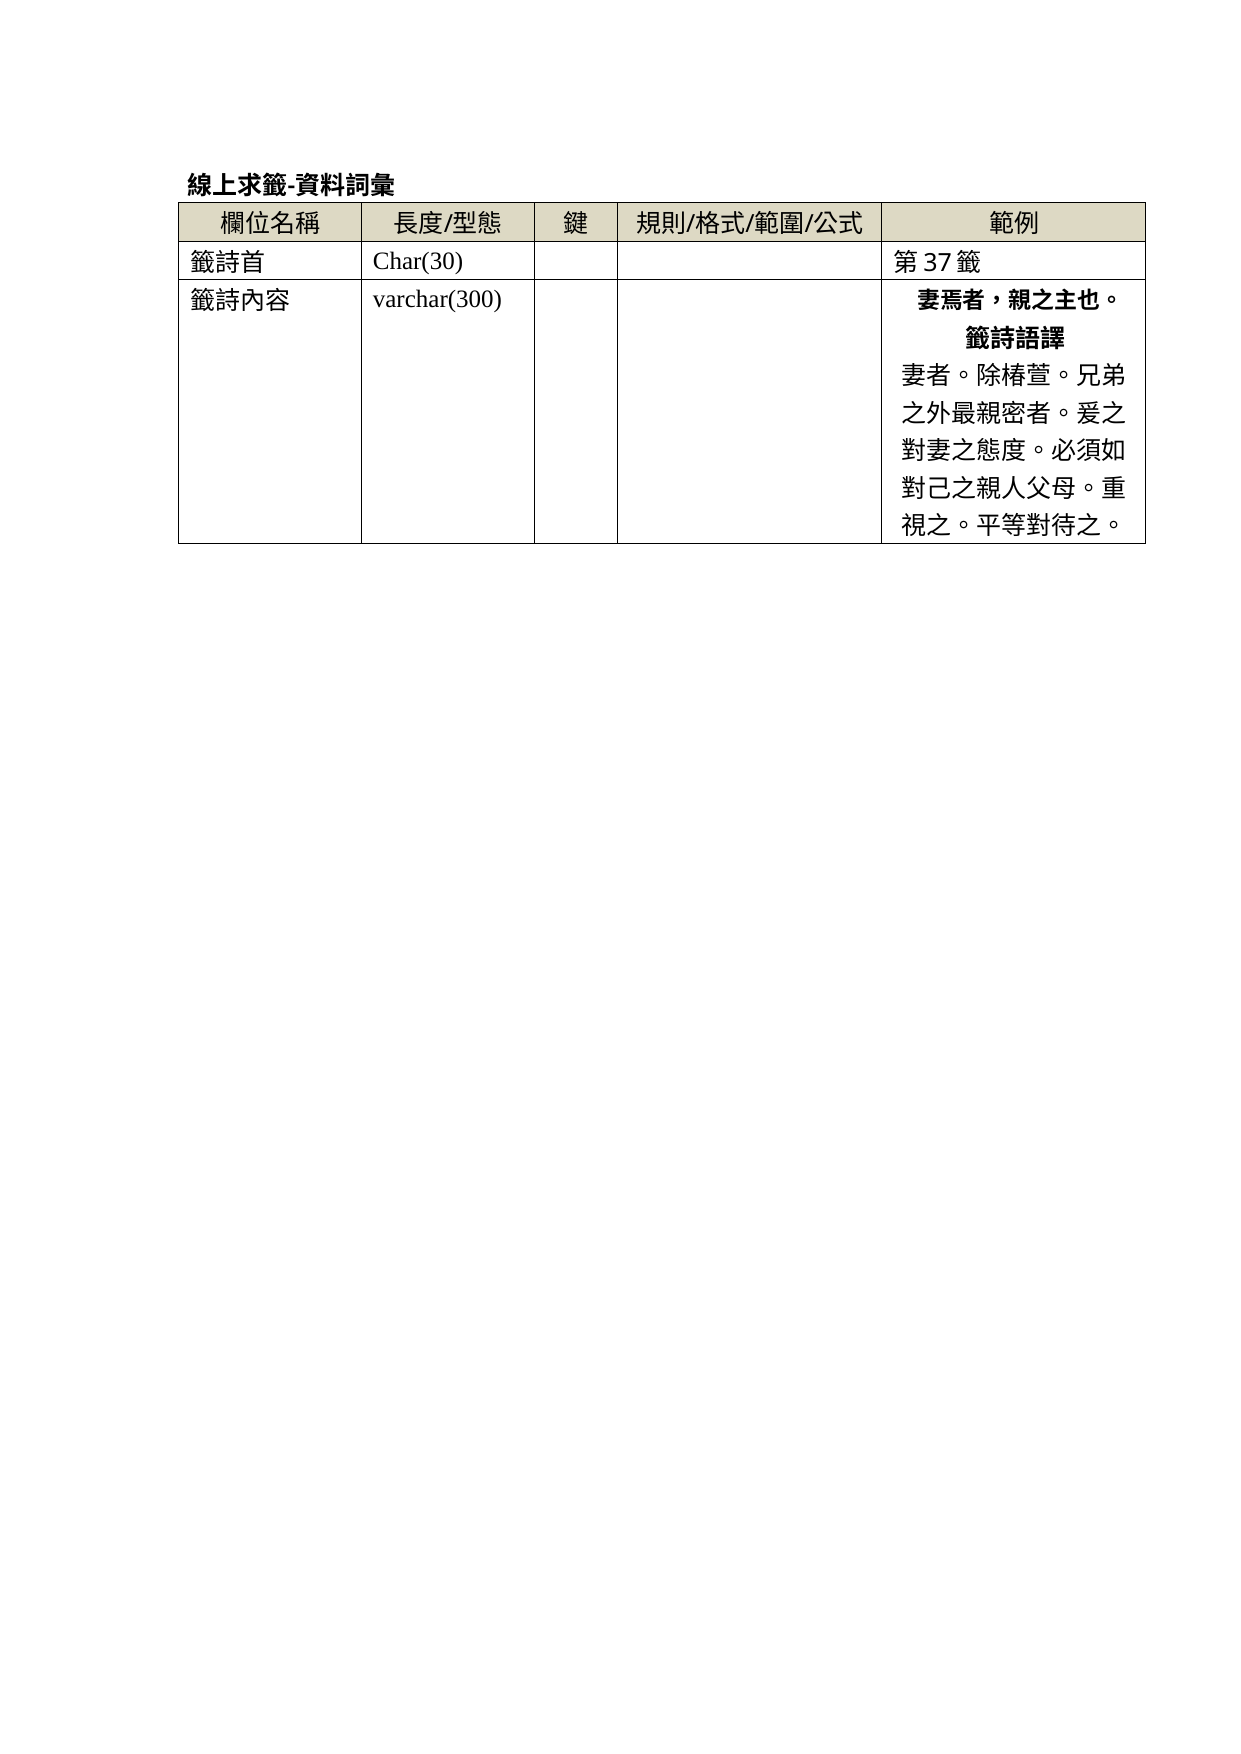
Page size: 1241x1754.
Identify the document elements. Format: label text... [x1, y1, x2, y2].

table_cell [882, 242, 1145, 279]
table_cell varchar(300) [362, 280, 534, 543]
table_cell [535, 242, 617, 279]
text 線上求籤-資料詞彙 [187, 164, 1053, 202]
table_header [882, 203, 1145, 241]
table_header [618, 203, 881, 241]
table_cell [179, 242, 361, 279]
table_header [362, 203, 534, 241]
table_header [179, 203, 361, 241]
table_cell [179, 280, 361, 543]
table_cell [618, 242, 881, 279]
table_cell [535, 280, 617, 543]
table_cell [882, 280, 1145, 543]
table_cell [618, 280, 881, 543]
table_cell Char(30) [362, 242, 534, 279]
table_header [535, 203, 617, 241]
